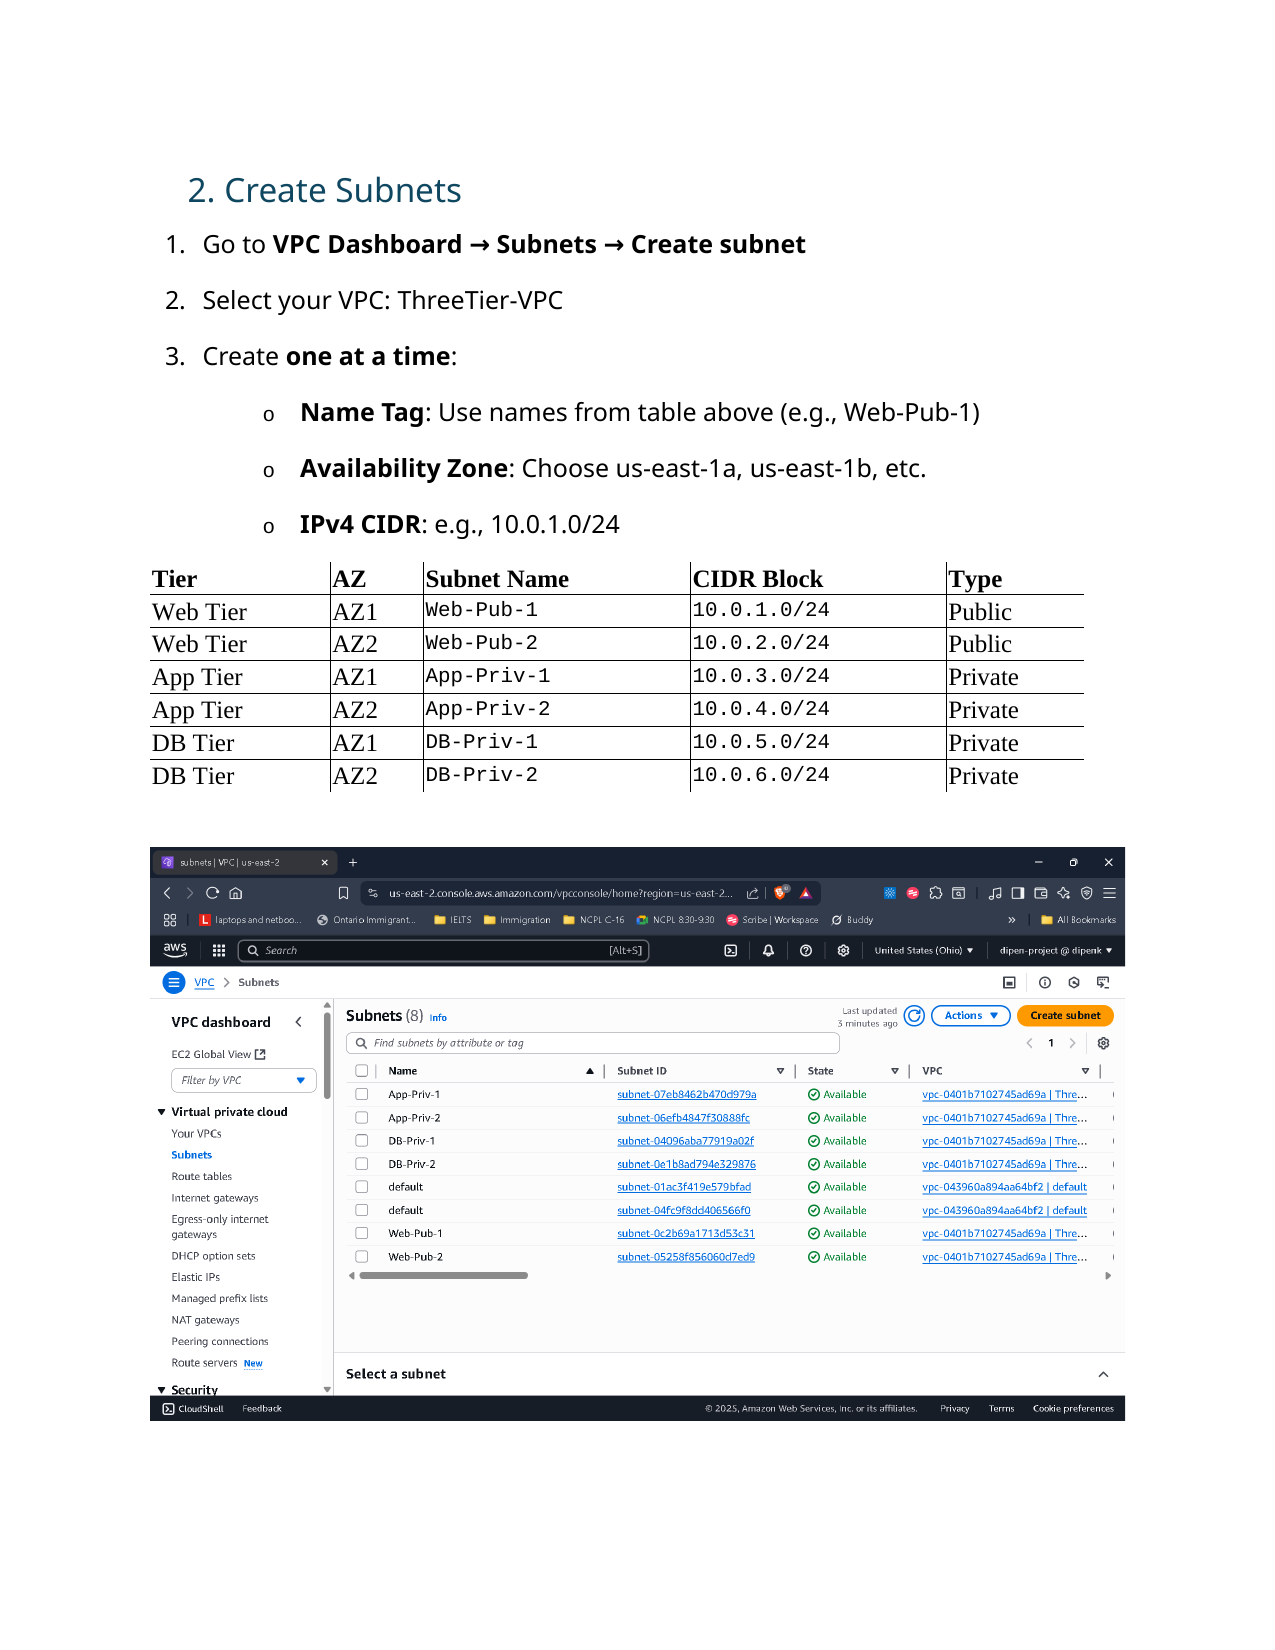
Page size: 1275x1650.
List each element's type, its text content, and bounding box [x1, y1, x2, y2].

picture [150, 847, 1125, 1421]
table_cell App-Priv-1 [424, 661, 690, 693]
table_cell 10.0.1.0/24 [691, 595, 946, 627]
table_cell AZ2 [331, 760, 423, 792]
list Availability Zone: Choose us-east-1a, us-east-1b, etc. [262, 451, 1125, 484]
list IPv4 CIDR: e.g., 10.0.1.0/24 [262, 506, 1125, 540]
table_cell AZ2 [331, 694, 423, 726]
table_cell AZ1 [331, 727, 423, 759]
table_cell DB-Priv-2 [424, 760, 690, 792]
table_cell 10.0.2.0/24 [691, 628, 946, 660]
table_cell Private [947, 760, 1084, 792]
table_cell 10.0.4.0/24 [691, 694, 946, 726]
table_cell App-Priv-2 [424, 694, 690, 726]
table_cell Public [947, 595, 1084, 627]
table_cell AZ1 [331, 661, 423, 693]
table_header Tier [150, 562, 330, 594]
list Select your VPC: ThreeTier-VPC [165, 283, 1125, 317]
table_cell Web-Pub-1 [424, 595, 690, 627]
table_cell Private [947, 661, 1084, 693]
list Go to VPC Dashboard → Subnets → Create subnet [165, 227, 1125, 261]
table_cell 10.0.6.0/24 [691, 760, 946, 792]
table_cell AZ2 [331, 628, 423, 660]
table_cell 10.0.3.0/24 [691, 661, 946, 693]
table_cell Web Tier [150, 595, 330, 627]
table_cell DB Tier [150, 727, 330, 759]
table_cell Private [947, 694, 1084, 726]
table_header Type [947, 562, 1084, 594]
table_cell 10.0.5.0/24 [691, 727, 946, 759]
subtitle 2. Create Subnets [187, 167, 1125, 212]
table_header AZ [331, 562, 423, 594]
list Create one at a time: [165, 339, 1125, 373]
table_header CIDR Block [691, 562, 946, 594]
table_cell Private [947, 727, 1084, 759]
table_cell Web Tier [150, 628, 330, 660]
table_cell Public [947, 628, 1084, 660]
table_cell AZ1 [331, 595, 423, 627]
table_cell DB-Priv-1 [424, 727, 690, 759]
table_header Subnet Name [424, 562, 690, 594]
table_cell App Tier [150, 694, 330, 726]
table_cell Web-Pub-2 [424, 628, 690, 660]
table_cell App Tier [150, 661, 330, 693]
list Name Tag: Use names from table above (e.g., Web-Pub-1) [262, 395, 1125, 429]
table_cell DB Tier [150, 760, 330, 792]
